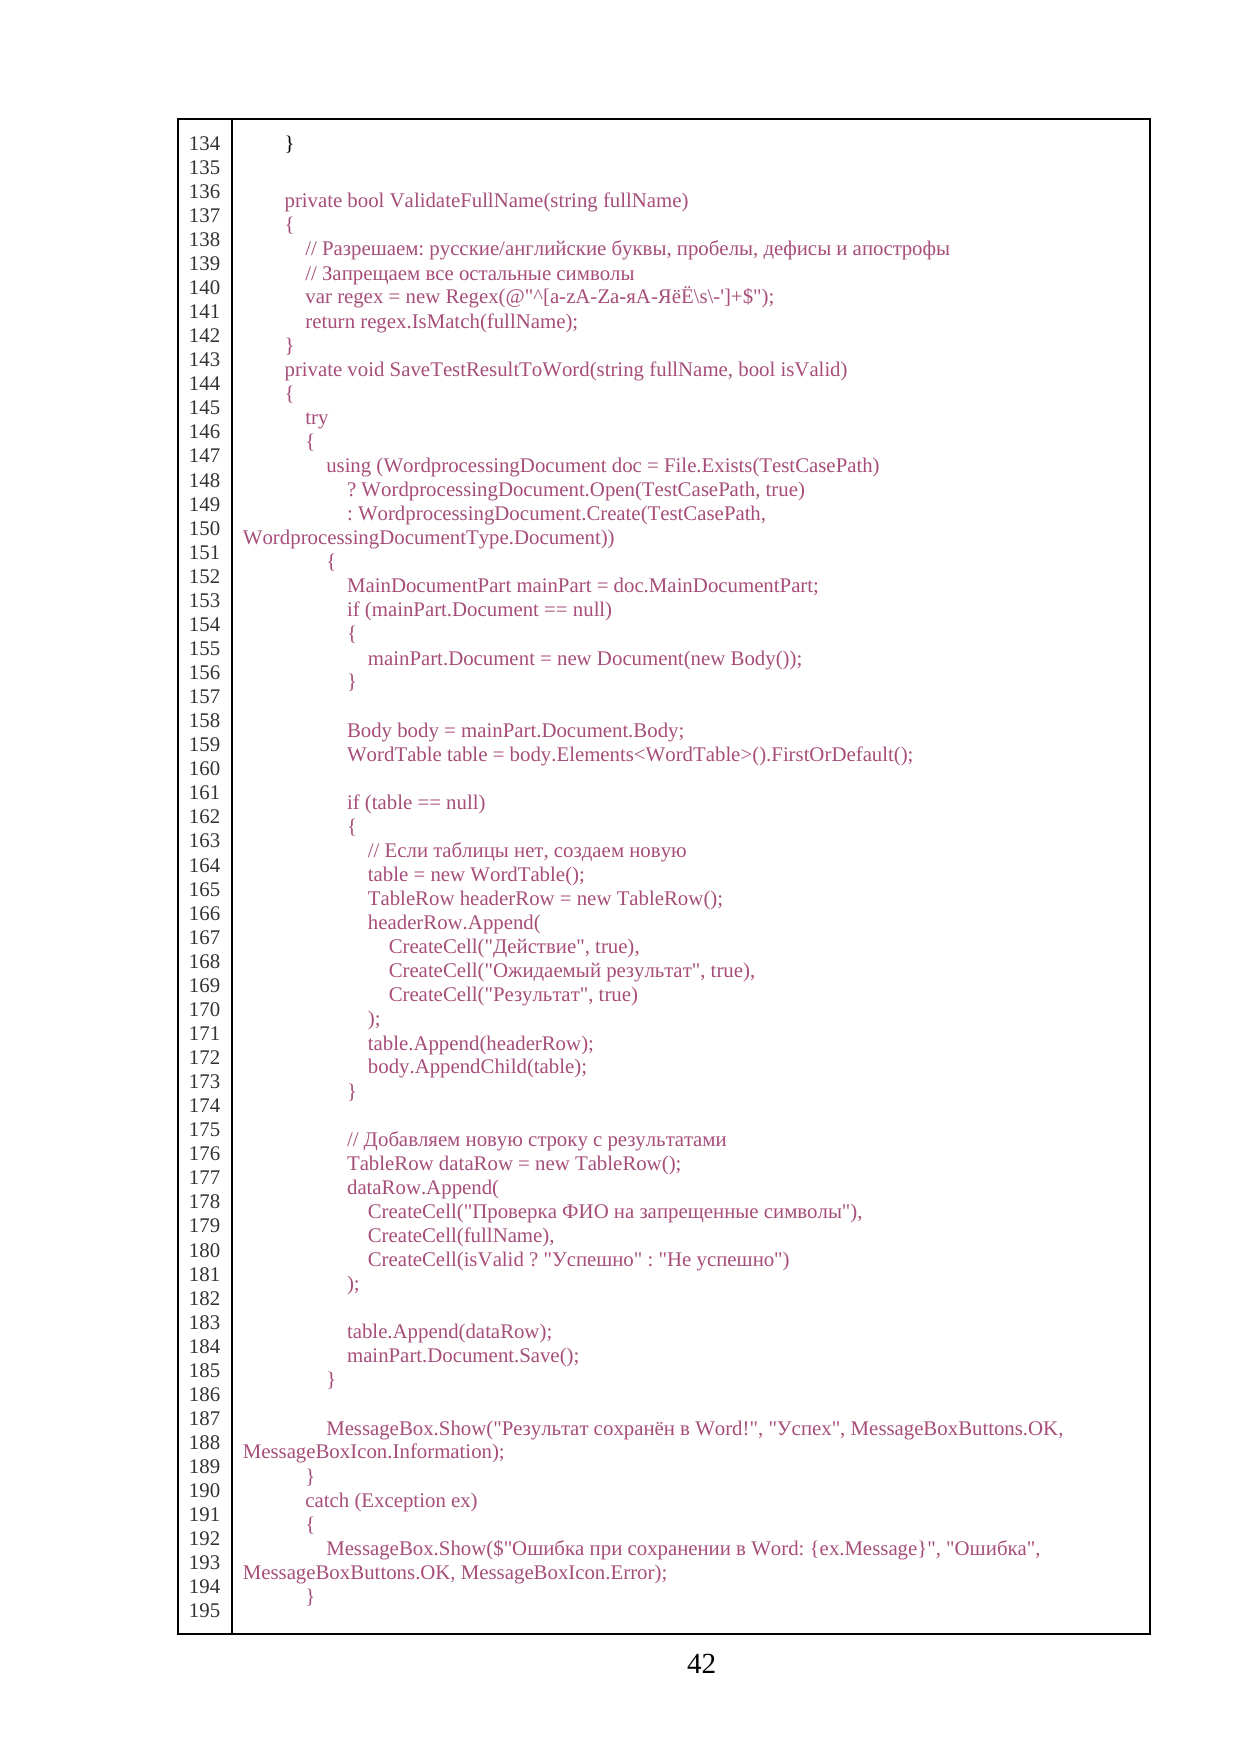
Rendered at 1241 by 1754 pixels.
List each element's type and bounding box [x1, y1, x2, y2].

table_header [233, 120, 1149, 1633]
table_header [179, 120, 231, 1633]
